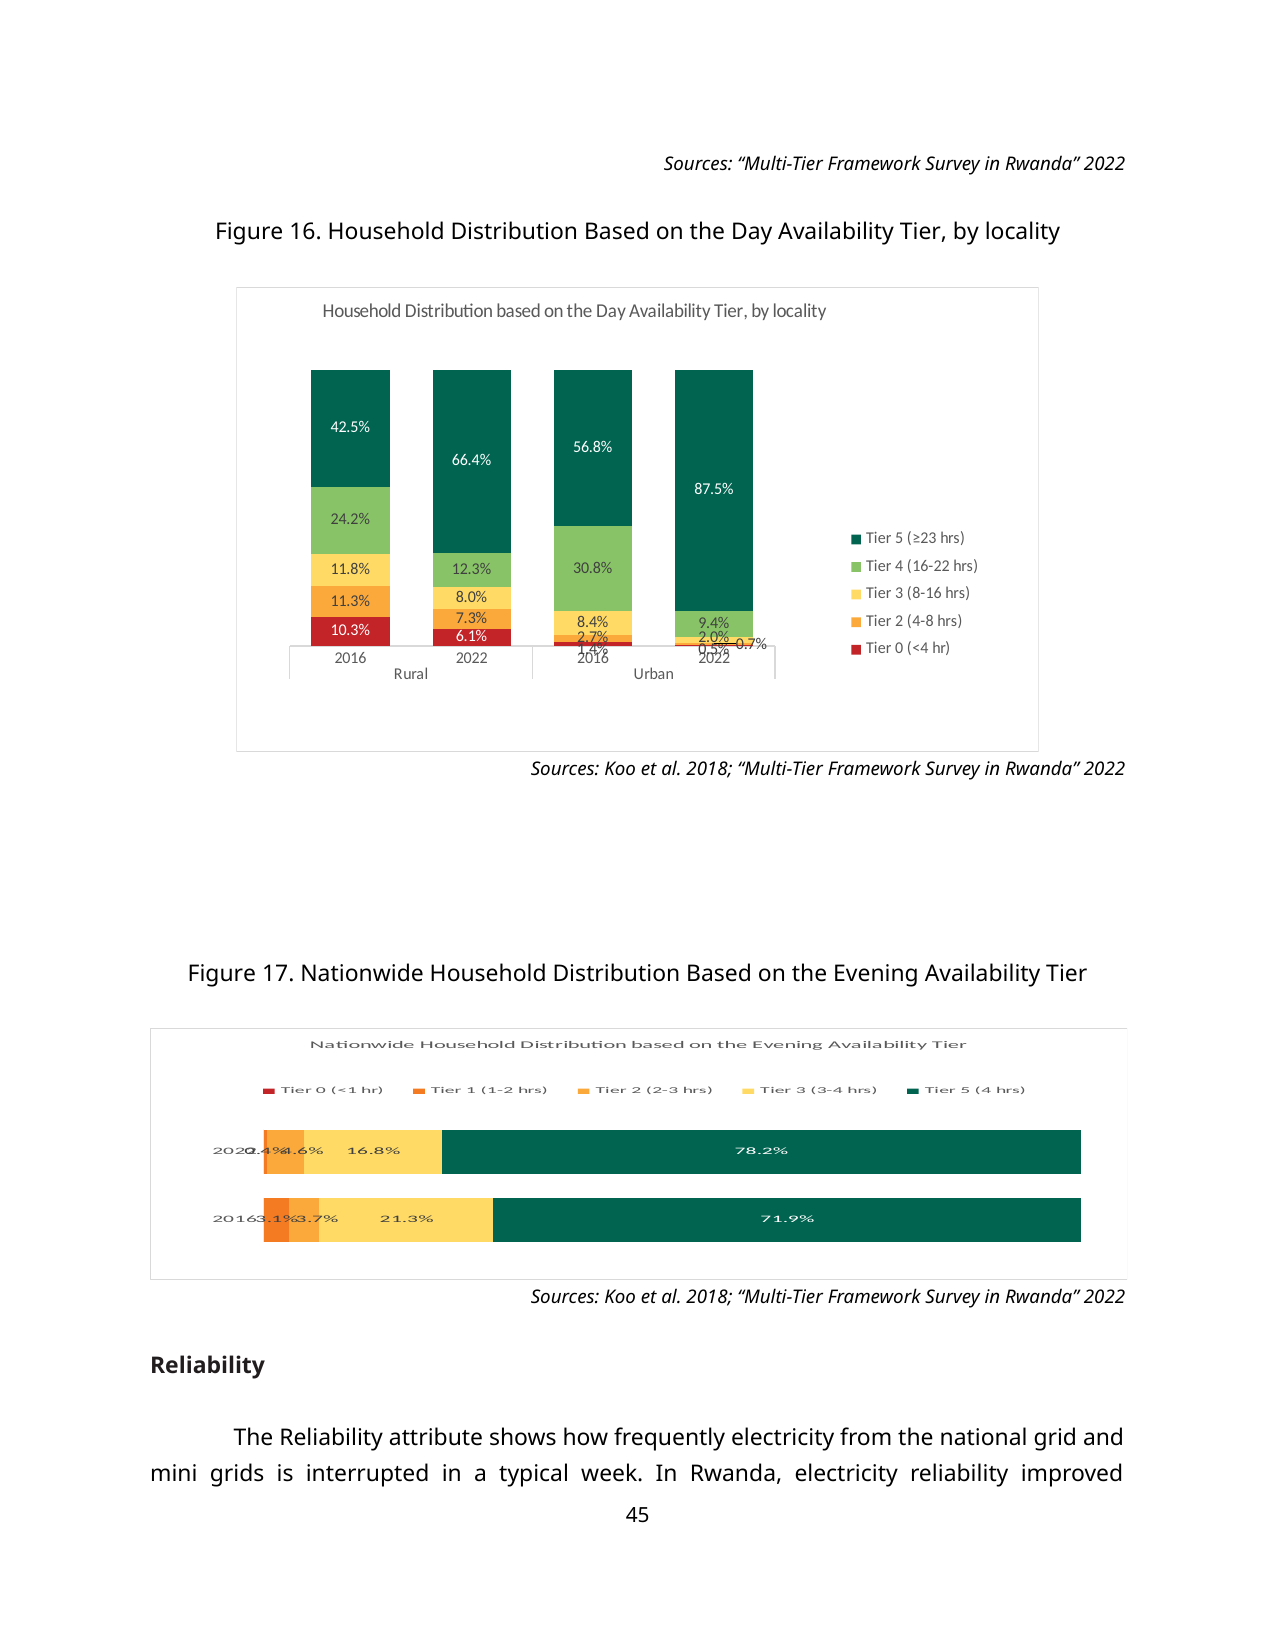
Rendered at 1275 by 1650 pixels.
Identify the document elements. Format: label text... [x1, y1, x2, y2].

text Reliability [150, 1349, 1125, 1380]
text Sources: “Multi-Tier Framework Survey in Rwanda” 2022 [150, 150, 1125, 176]
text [150, 1421, 1125, 1488]
text Sources: Koo et al. 2018; “Multi-Tier Framework Survey in Rwanda” 2022 [150, 755, 1125, 781]
text Figure 17. Nationwide Household Distribution Based on the Evening Availability Tier [150, 957, 1125, 988]
text Sources: Koo et al. 2018; “Multi-Tier Framework Survey in Rwanda” 2022 [150, 1283, 1125, 1309]
text Figure 16. Household Distribution Based on the Day Availability Tier, by locality [150, 215, 1125, 246]
